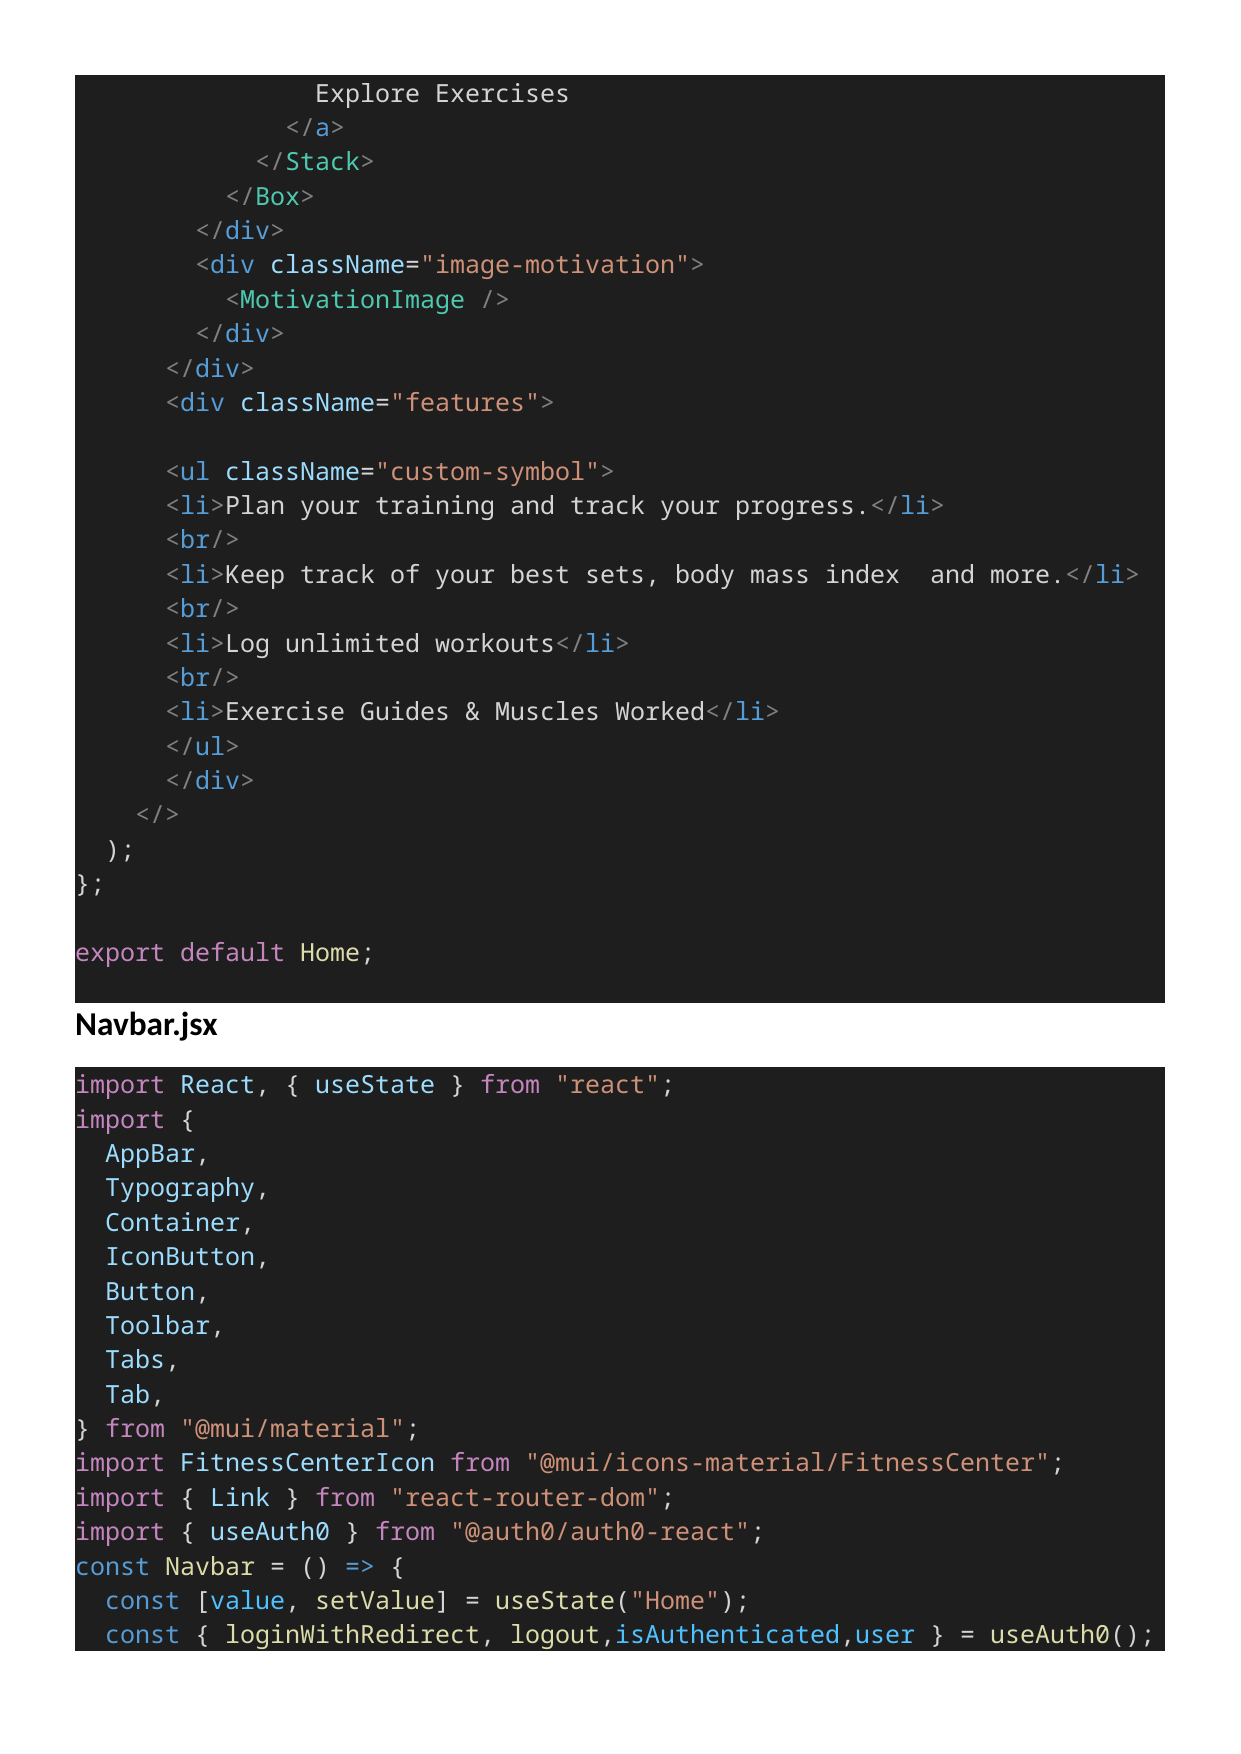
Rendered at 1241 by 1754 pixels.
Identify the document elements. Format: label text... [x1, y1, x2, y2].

text Toolbar, [75, 1307, 1165, 1342]
text import FitnessCenterIcon from "@mui/icons-material/FitnessCenter"; [75, 1445, 1165, 1479]
text import { useAuth0 } from "@auth0/auth0-react"; [75, 1513, 1165, 1548]
text AppBar, [75, 1135, 1165, 1170]
text <li>Keep track of your best sets, body mass index and more.</li> [75, 556, 1165, 591]
text <br/> [75, 659, 1165, 694]
text </Stack> [75, 144, 1165, 178]
text <div className="image-motivation"> [75, 247, 1165, 281]
text const { loginWithRedirect, logout,isAuthenticated,user } = useAuth0(); [75, 1617, 1165, 1651]
text Typography, [75, 1170, 1165, 1204]
text Container, [75, 1204, 1165, 1238]
text </> [75, 797, 1165, 831]
text <li>Exercise Guides & Muscles Worked</li> [75, 694, 1165, 728]
text </div> [75, 762, 1165, 797]
text <MotivationImage /> [75, 281, 1165, 316]
text <br/> [75, 522, 1165, 556]
text } from "@mui/material"; [75, 1410, 1165, 1445]
text Navbar.jsx [75, 1003, 1165, 1044]
text </div> [75, 350, 1165, 384]
text import React, { useState } from "react"; [75, 1067, 1165, 1101]
text </div> [75, 212, 1165, 247]
text Tab, [75, 1376, 1165, 1410]
text </div> [75, 316, 1165, 350]
text Tabs, [75, 1342, 1165, 1376]
text IconButton, [75, 1238, 1165, 1273]
text ); [75, 831, 1165, 866]
text </a> [75, 109, 1165, 144]
text <li>Log unlimited workouts</li> [75, 625, 1165, 659]
text export default Home; [75, 934, 1165, 969]
text }; [75, 866, 1165, 900]
text <ul className="custom-symbol"> [75, 453, 1165, 487]
text <li>Plan your training and track your progress.</li> [75, 487, 1165, 522]
text Explore Exercises [75, 75, 1165, 109]
text import { Link } from "react-router-dom"; [75, 1479, 1165, 1513]
text const [value, setValue] = useState("Home"); [75, 1582, 1165, 1617]
text const Navbar = () => { [75, 1548, 1165, 1582]
text </Box> [75, 178, 1165, 212]
text </ul> [75, 728, 1165, 762]
text import { [75, 1101, 1165, 1135]
text <br/> [75, 591, 1165, 625]
text <div className="features"> [75, 384, 1165, 419]
text Button, [75, 1273, 1165, 1307]
